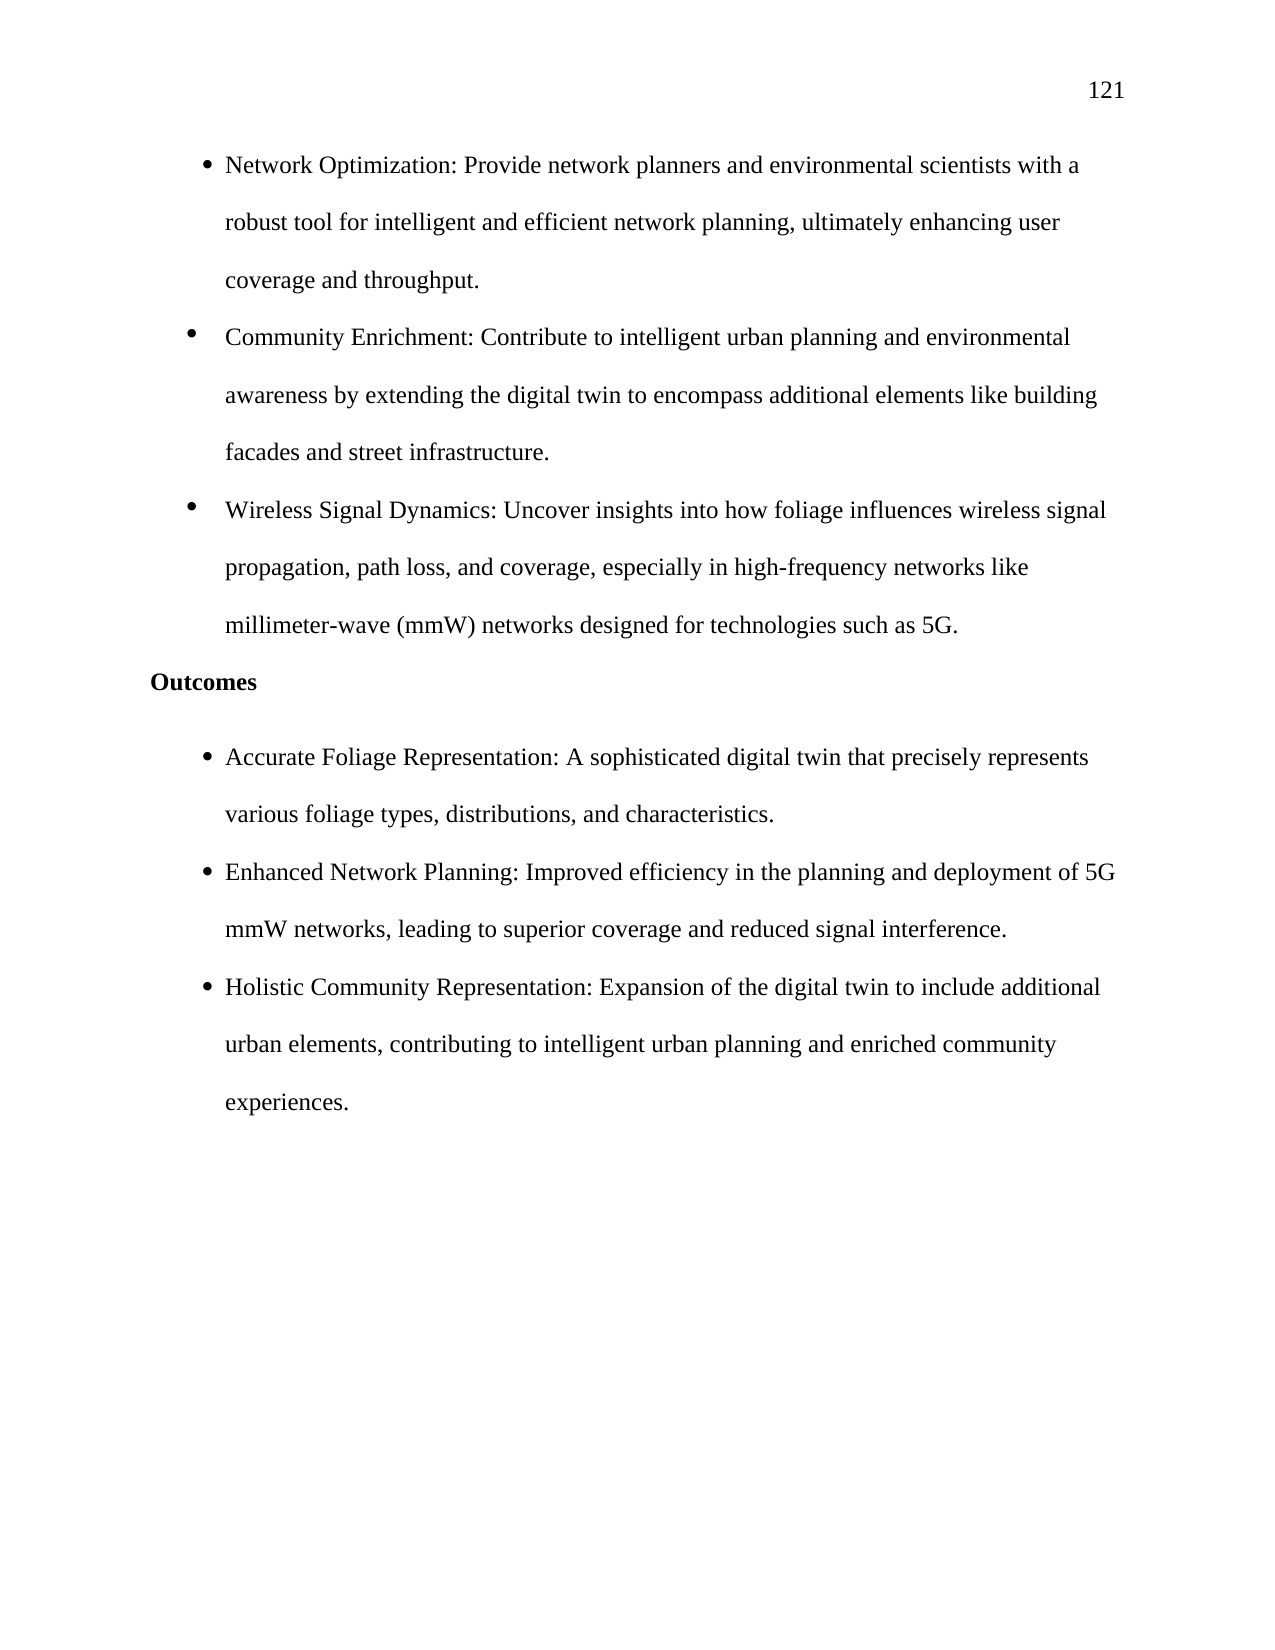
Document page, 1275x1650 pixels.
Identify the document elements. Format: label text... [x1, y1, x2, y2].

list Enhanced Network Planning: Improved efficiency in the planning and deployment of 5G mmW networks, leading to superior coverage and reduced signal interference. [203, 857, 1125, 943]
list Accurate Foliage Representation: A sophisticated digital twin that precisely represents various foliage types, distributions, and characteristics. [203, 742, 1125, 828]
text Outcomes [150, 667, 1125, 696]
list Holistic Community Representation: Expansion of the digital twin to include additional urban elements, contributing to intelligent urban planning and enriched community experiences. [203, 972, 1125, 1115]
list Network Optimization: Provide network planners and environmental scientists with a robust tool for intelligent and efficient network planning, ultimately enhancing user coverage and throughput. [203, 150, 1125, 294]
list Community Enrichment: Contribute to intelligent urban planning and environmental awareness by extending the digital twin to encompass additional elements like building facades and street infrastructure. [187, 322, 1125, 466]
list Wireless Signal Dynamics: Uncover insights into how foliage influences wireless signal propagation, path loss, and coverage, especially in high-frequency networks like millimeter-wave (mmW) networks designed for technologies such as 5G. [187, 495, 1125, 639]
